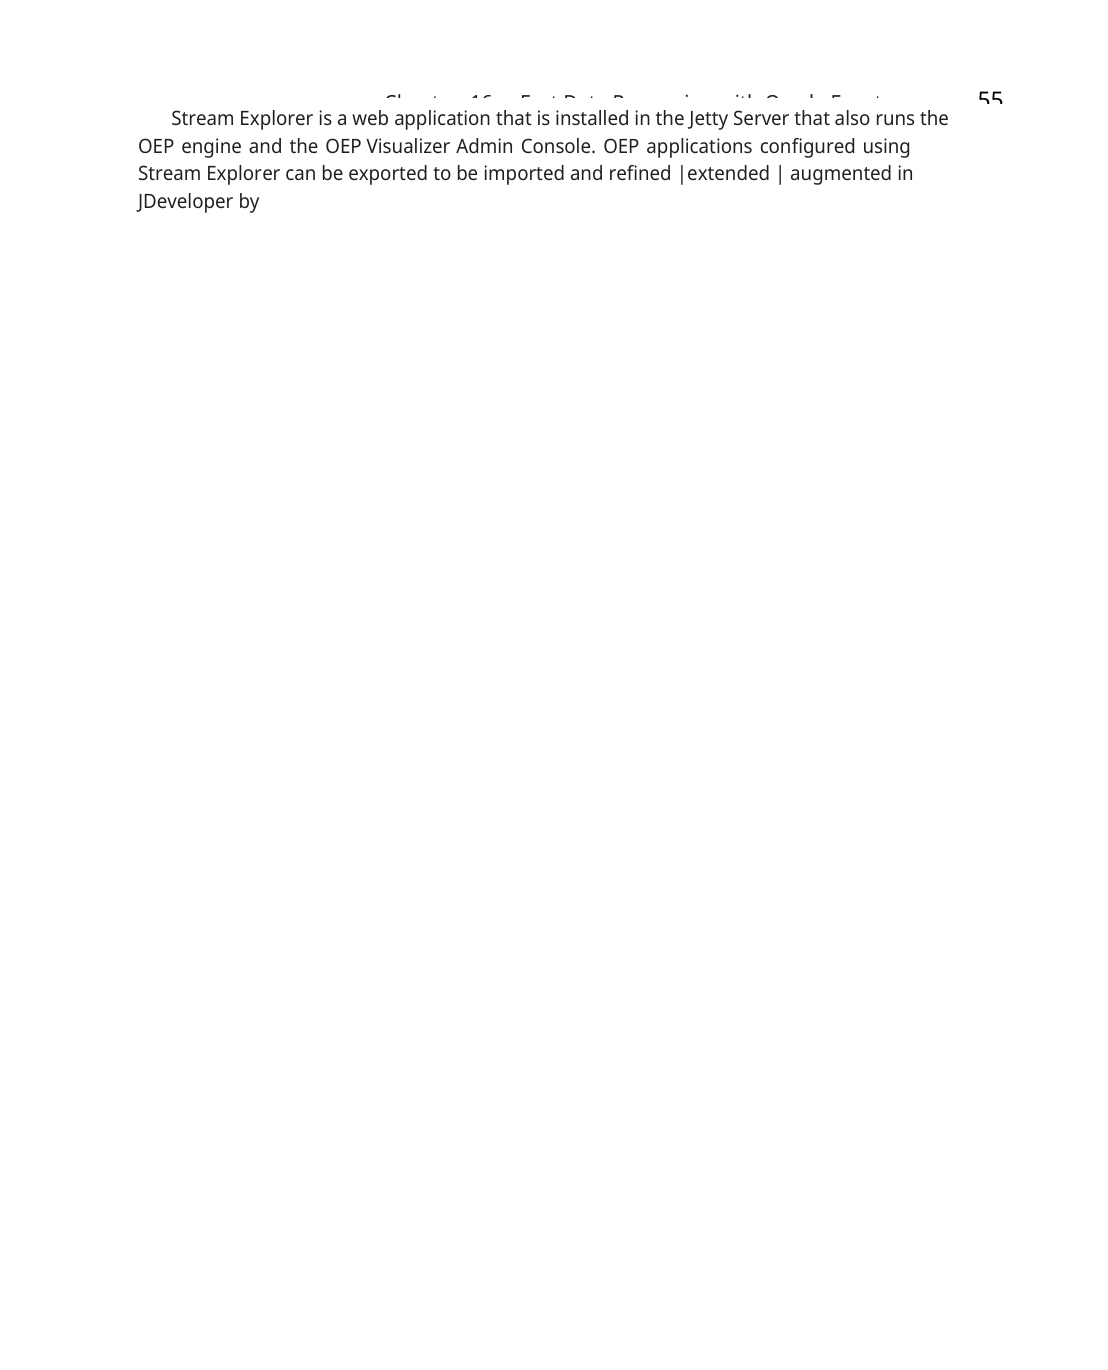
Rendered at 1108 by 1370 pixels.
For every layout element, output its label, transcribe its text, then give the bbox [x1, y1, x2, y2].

text Stream Explorer is a web application that is installed in the Jetty Server that also runs the OEP engine and the OEP Visualizer Admin Console. OEP applications configured using Stream Explorer can be exported to be imported and refined |extended | augmented in JDeveloper by [138, 104, 957, 214]
